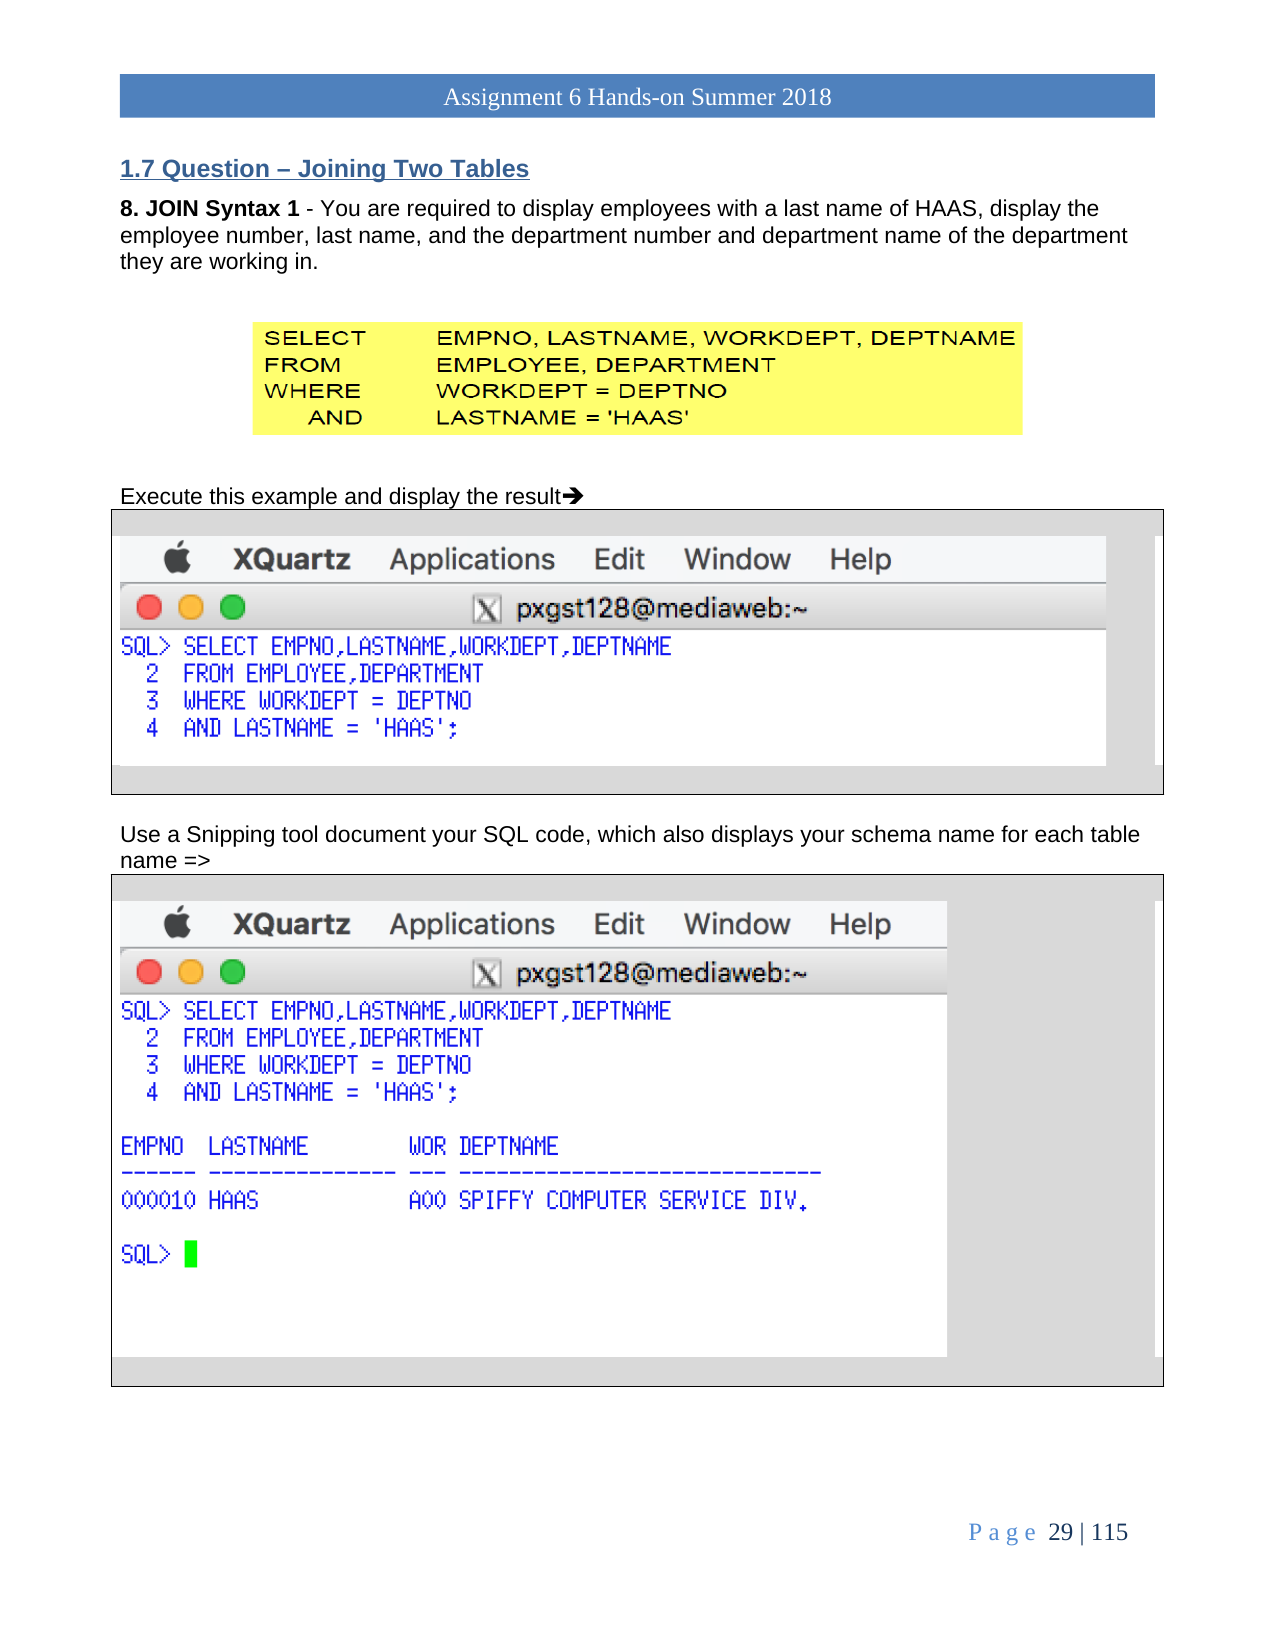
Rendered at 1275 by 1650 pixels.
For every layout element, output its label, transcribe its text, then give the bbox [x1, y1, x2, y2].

text Use a Snipping tool document your SQL code, which also displays your schema name for each table name => [120, 821, 1155, 874]
picture [252, 322, 1023, 435]
subtitle 1.7 Question – Joining Two Tables [120, 154, 1155, 183]
text Execute this example and display the result [120, 483, 1155, 509]
picture [120, 901, 948, 1357]
text 8. JOIN Syntax 1 - You are required to display employees with a last name of HAAS, display the employee number, last name, and the department number and department name of the department they are working in. [120, 195, 1155, 274]
picture [120, 536, 1107, 766]
